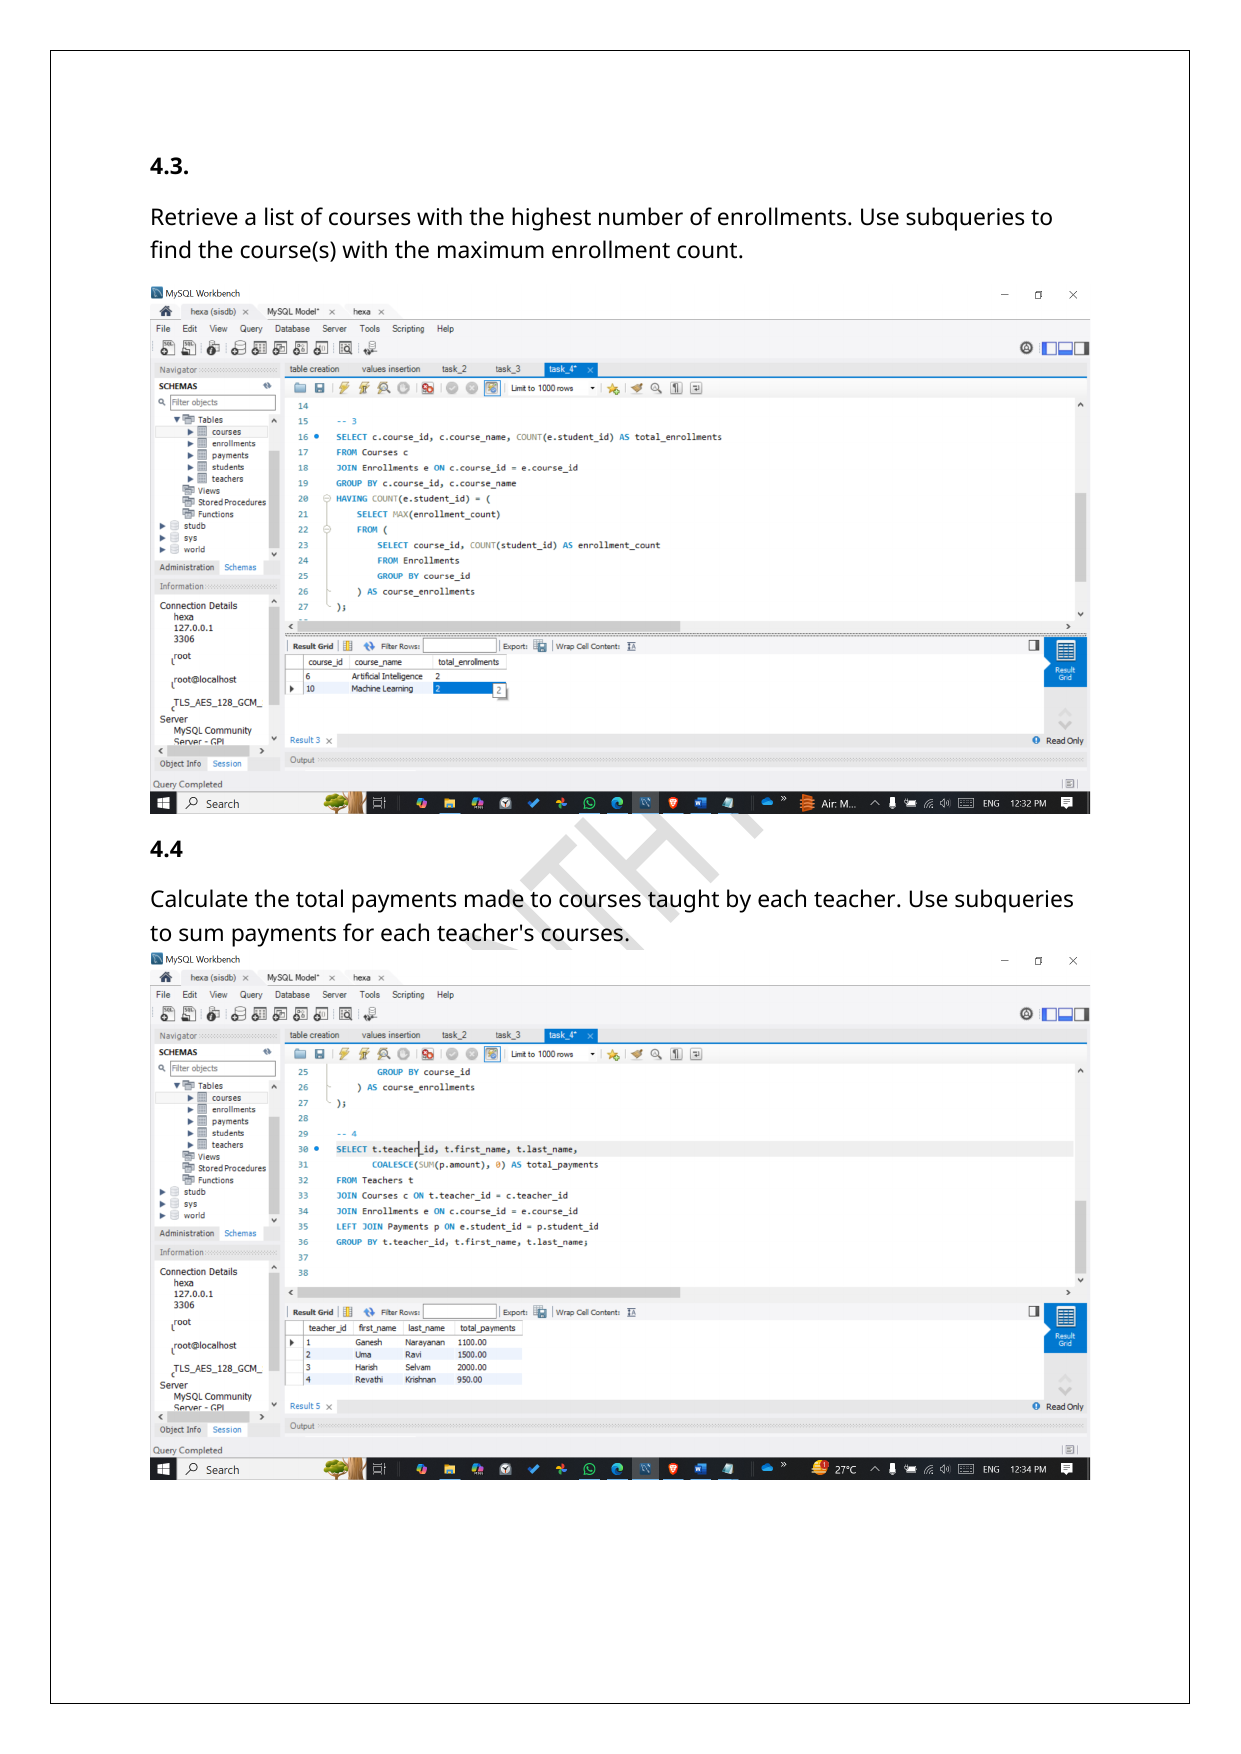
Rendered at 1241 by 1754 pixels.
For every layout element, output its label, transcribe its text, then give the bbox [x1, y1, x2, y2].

text Retrieve a list of courses with the highest number of enrollments. Use subqueries to find the course(s) with the maximum enrollment count. [150, 200, 1090, 265]
picture [150, 284, 1091, 814]
text 4.3. [150, 150, 1090, 181]
text Calculate the total payments made to courses taught by each teacher. Use subqueries to sum payments for each teacher's courses. [150, 883, 1090, 950]
text 4.4 [150, 833, 1090, 864]
picture [150, 950, 1091, 1480]
